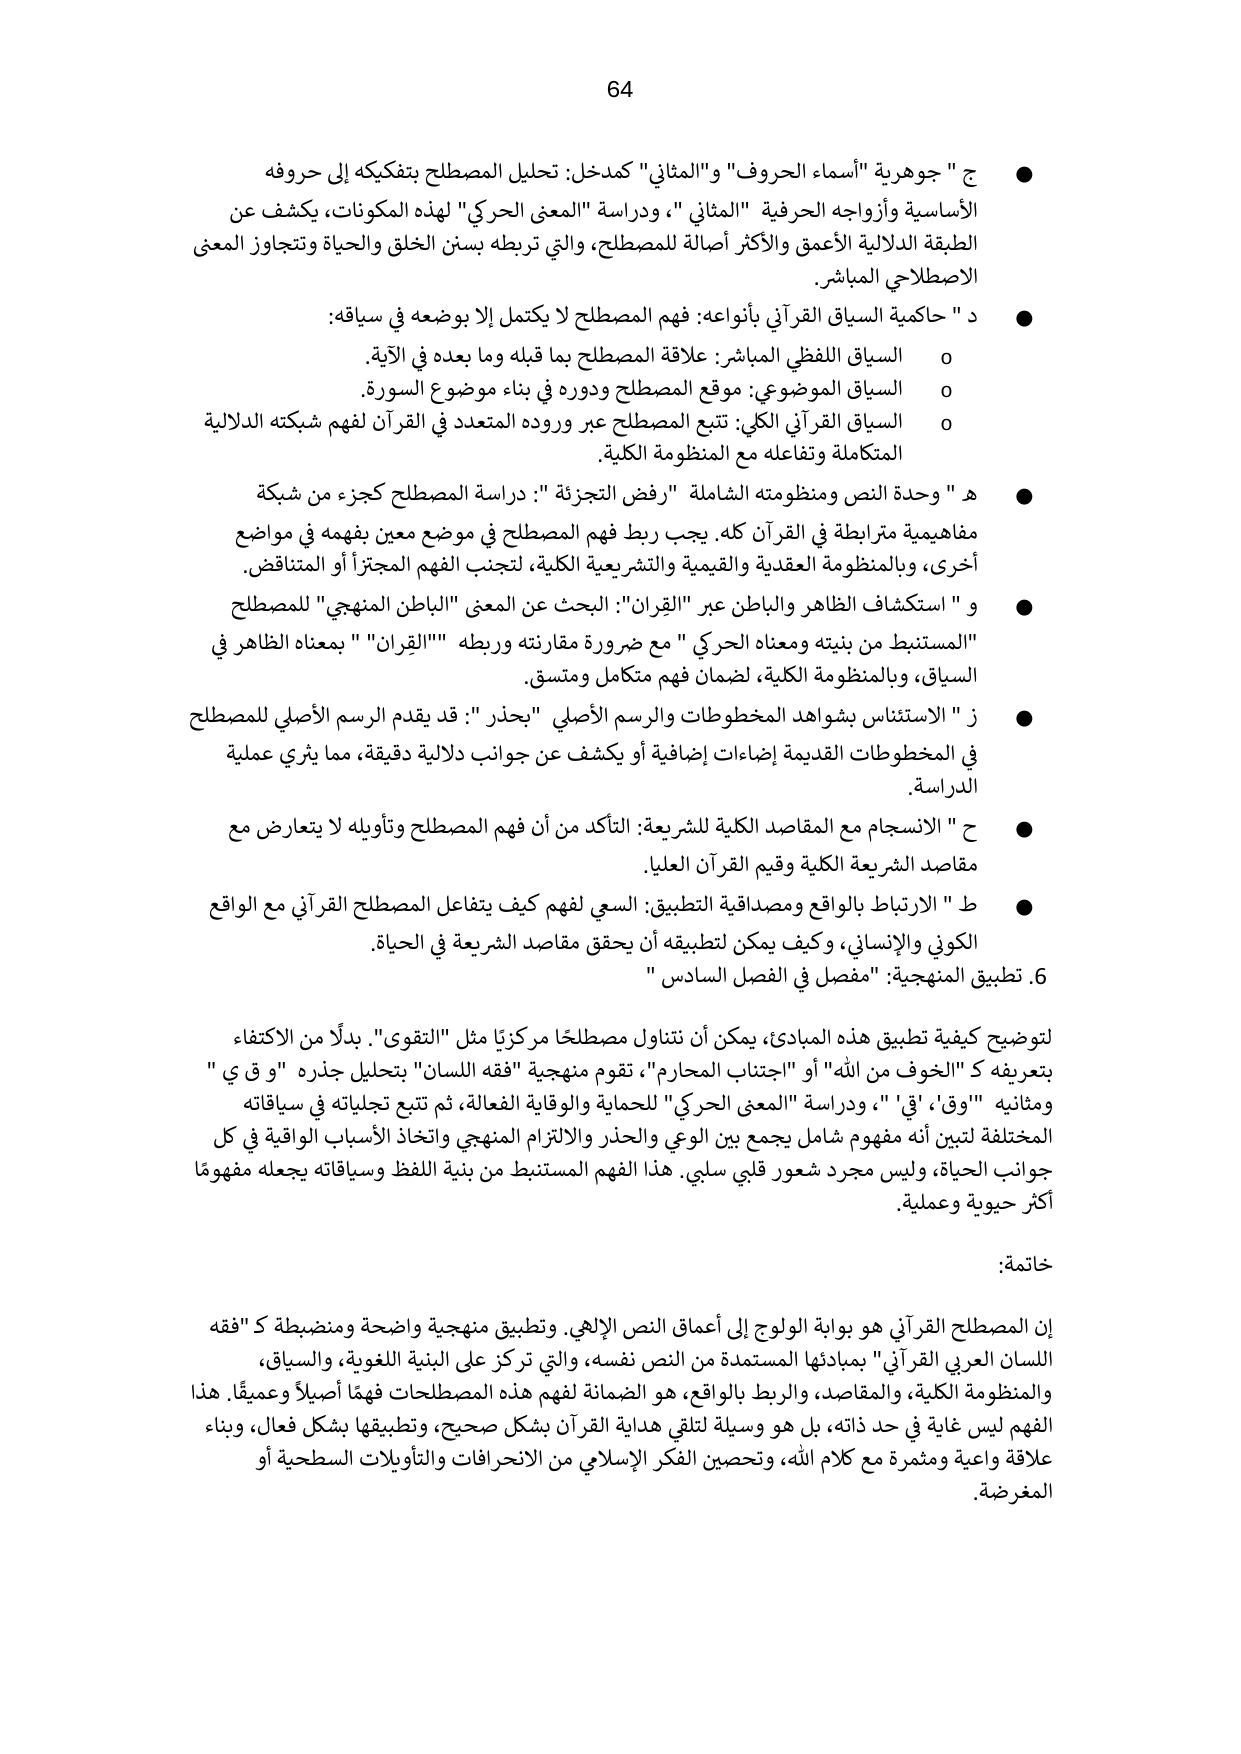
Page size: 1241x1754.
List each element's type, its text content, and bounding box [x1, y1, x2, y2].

list و " استكشاف الظاهر والباطن عبر "القِران": البحث عن المعنى "الباطن المنهجي" للمصطلح "المستنبط من بنيته ومعناه الحركي " مع ضرورة مقارنته وربطه ""القِران" " بمعناه الظاهر في السياق، وبالمنظومة الكلية، لضمان فهم متكامل ومتسق. [187, 582, 1015, 691]
list السياق القرآني الكلي: تتبع المصطلح عبر وروده المتعدد في القرآن لفهم شبكته الدلالية المتكاملة وتفاعله مع المنظومة الكلية. [187, 406, 940, 469]
list ط " الارتباط بالواقع ومصداقية التطبيق: السعي لفهم كيف يتفاعل المصطلح القرآني مع الواقع الكوني والإنساني، وكيف يمكن لتطبيقه أن يحقق مقاصد الشريعة في الحياة. [187, 882, 1015, 958]
text لتوضيح كيفية تطبيق هذه المبادئ، يمكن أن نتناول مصطلحًا مركزيًا مثل "التقوى". بدلًا من الاكتفاء بتعريفه كـ "الخوف من الله" أو "اجتناب المحارم"، تقوم منهجية "فقه اللسان" بتحليل جذره "و ق ي " ومثانيه "'وق'، 'قي' "، ودراسة "المعنى الحركي" للحماية والوقاية الفعالة، ثم تتبع تجلياته في سياقاته المختلفة لتبين أنه مفهوم شامل يجمع بين الوعي والحذر والالتزام المنهجي واتخاذ الأسباب الواقية في كل جوانب الحياة، وليس مجرد شعور قلبي سلبي. هذا الفهم المستنبط من بنية اللفظ وسياقاته يجعله مفهومًا أكثر حيوية وعملية. [187, 1022, 1053, 1218]
text إن المصطلح القرآني هو بوابة الولوج إلى أعماق النص الإلهي. وتطبيق منهجية واضحة ومنضبطة كـ "فقه اللسان العربي القرآني" بمبادئها المستمدة من النص نفسه، والتي تركز على البنية اللغوية، والسياق، والمنظومة الكلية، والمقاصد، والربط بالواقع، هو الضمانة لفهم هذه المصطلحات فهمًا أصيلاً وعميقًا. هذا الفهم ليس غاية في حد ذاته، بل هو وسيلة لتلقي هداية القرآن بشكل صحيح، وتطبيقها بشكل فعال، وبناء علاقة واعية ومثمرة مع كلام الله، وتحصين الفكر الإسلامي من الانحرافات والتأويلات السطحية أو المغرضة. [187, 1311, 1053, 1506]
list ج " جوهرية "أسماء الحروف" و"المثاني" كمدخل: تحليل المصطلح بتفكيكه إلى حروفه الأساسية وأزواجه الحرفية "المثاني "، ودراسة "المعنى الحركي" لهذه المكونات، يكشف عن الطبقة الدلالية الأعمق والأكثر أصالة للمصطلح، والتي تربطه بسنن الخلق والحياة وتتجاوز المعنى الاصطلاحي المباشر. [187, 150, 1015, 291]
text 6. تطبيق المنهجية: "مفصل في الفصل السادس " [187, 960, 1053, 991]
list ح " الانسجام مع المقاصد الكلية للشريعة: التأكد من أن فهم المصطلح وتأويله لا يتعارض مع مقاصد الشريعة الكلية وقيم القرآن العليا. [187, 804, 1015, 880]
list ز " الاستئناس بشواهد المخطوطات والرسم الأصلي "بحذر ": قد يقدم الرسم الأصلي للمصطلح في المخطوطات القديمة إضاءات إضافية أو يكشف عن جوانب دلالية دقيقة، مما يثري عملية الدراسة. [187, 693, 1015, 802]
list هـ " وحدة النص ومنظومته الشاملة "رفض التجزئة ": دراسة المصطلح كجزء من شبكة مفاهيمية مترابطة في القرآن كله. يجب ربط فهم المصطلح في موضع معين بفهمه في مواضع أخرى، وبالمنظومة العقدية والقيمية والتشريعية الكلية، لتجنب الفهم المجتزأ أو المتناقض. [187, 472, 1015, 580]
list السياق اللفظي المباشر: علاقة المصطلح بما قبله وما بعده في الآية. [187, 340, 940, 370]
list د " حاكمية السياق القرآني بأنواعه: فهم المصطلح لا يكتمل إلا بوضعه في سياقه: [187, 294, 1015, 337]
text خاتمة: [187, 1249, 1053, 1280]
list السياق الموضوعي: موقع المصطلح ودوره في بناء موضوع السورة. [187, 373, 940, 403]
